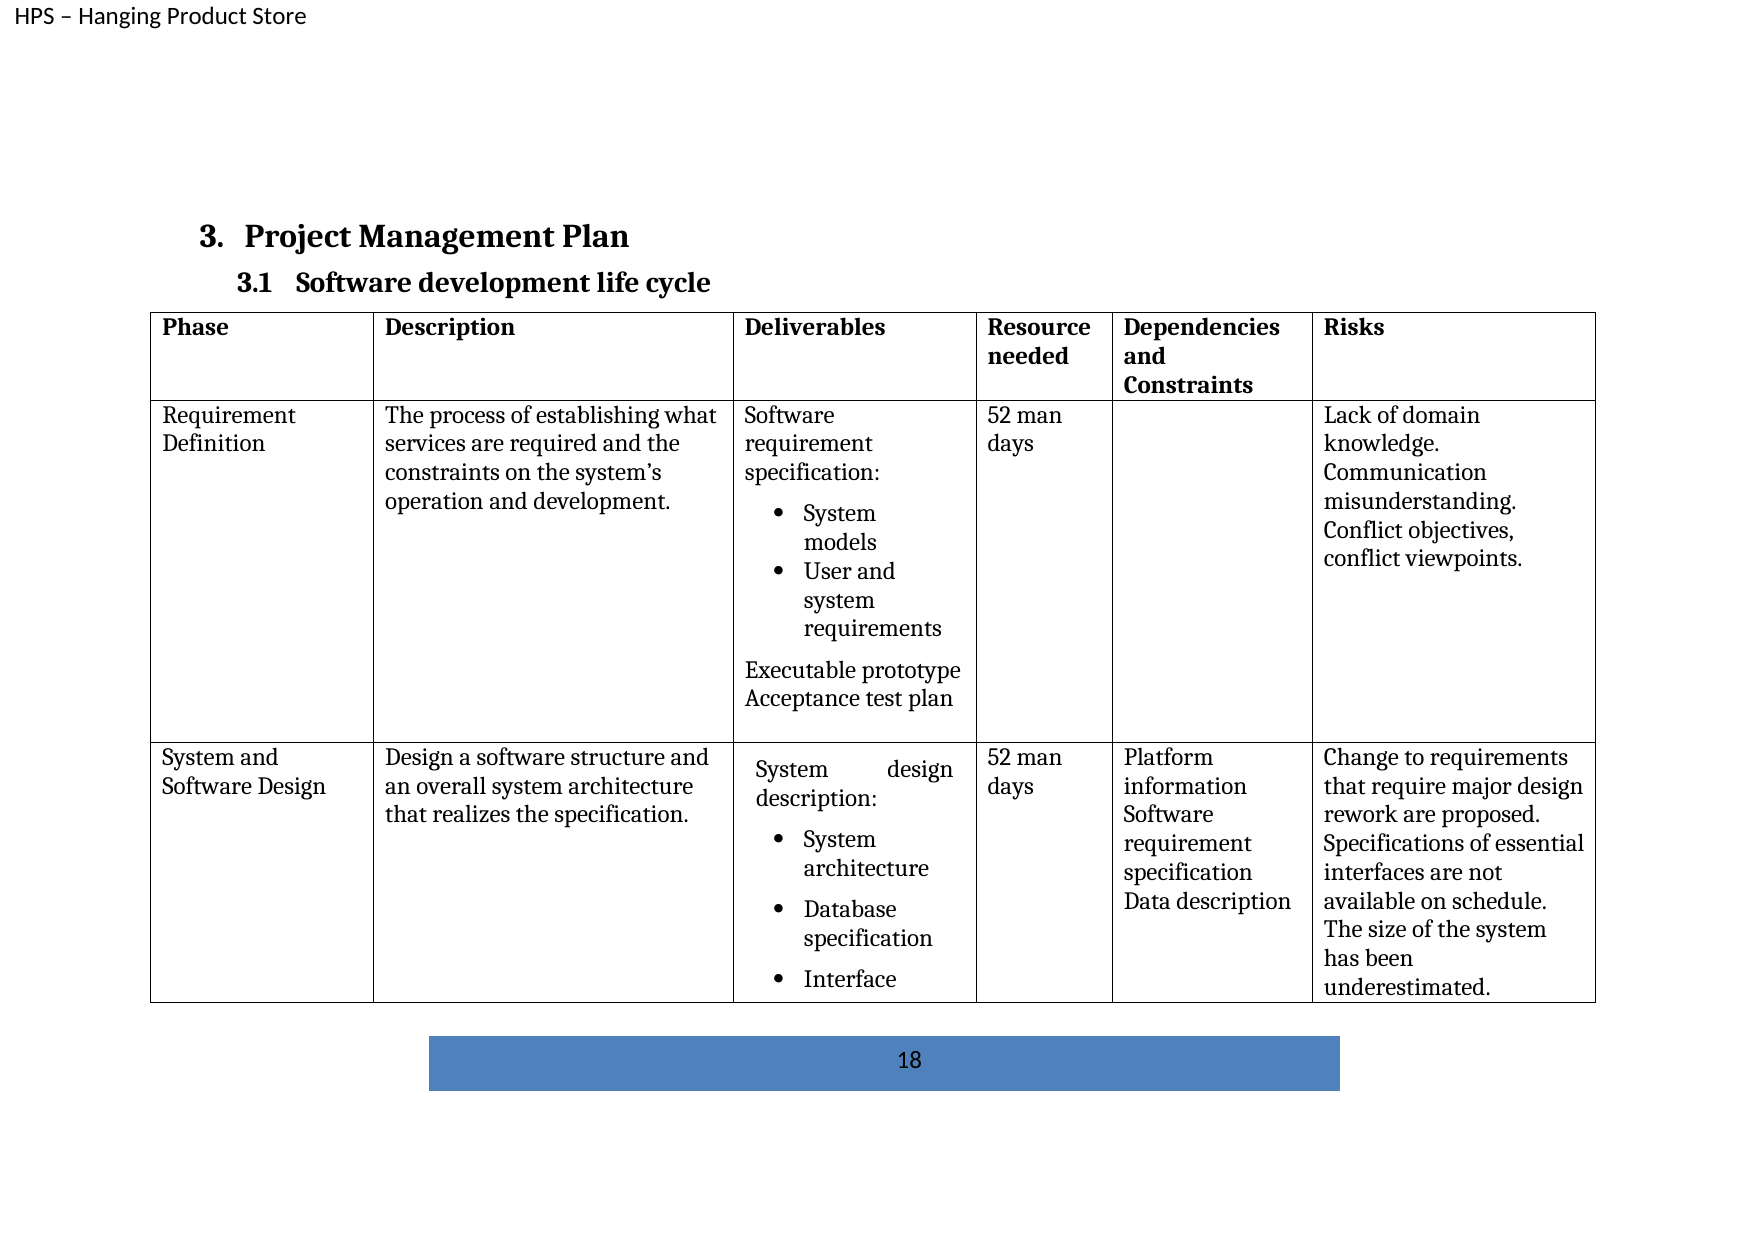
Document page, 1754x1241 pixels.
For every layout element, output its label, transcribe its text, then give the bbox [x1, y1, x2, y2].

table_cell Lack of domain knowledge. Communication misunderstanding. Conflict objectives, conflict viewpoints. [1313, 401, 1595, 742]
table_header Risks [1313, 313, 1595, 399]
table_header Phase [151, 313, 373, 399]
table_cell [1313, 743, 1595, 1002]
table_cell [1113, 743, 1312, 1002]
table_header Resource needed [977, 313, 1112, 399]
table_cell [374, 743, 733, 1002]
subtitle Project Management Plan [199, 217, 1607, 256]
subtitle Software development life cycle [237, 266, 1607, 300]
table_cell [1113, 401, 1312, 742]
table_cell Requirement Definition [151, 401, 373, 742]
table_header Dependencies and Constraints [1113, 313, 1312, 399]
table_header Deliverables [734, 313, 976, 399]
table_cell 52 man days [977, 743, 1112, 1002]
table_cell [151, 743, 373, 1002]
table_cell The process of establishing what services are required and the constraints on the system’s operation and development. [374, 401, 733, 742]
table_cell 52 man days [977, 401, 1112, 742]
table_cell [734, 743, 976, 1002]
table_header Description [374, 313, 733, 399]
table_cell Software requirement specification: System models User and system requirements Executable prototype Acceptance test plan [734, 401, 976, 742]
